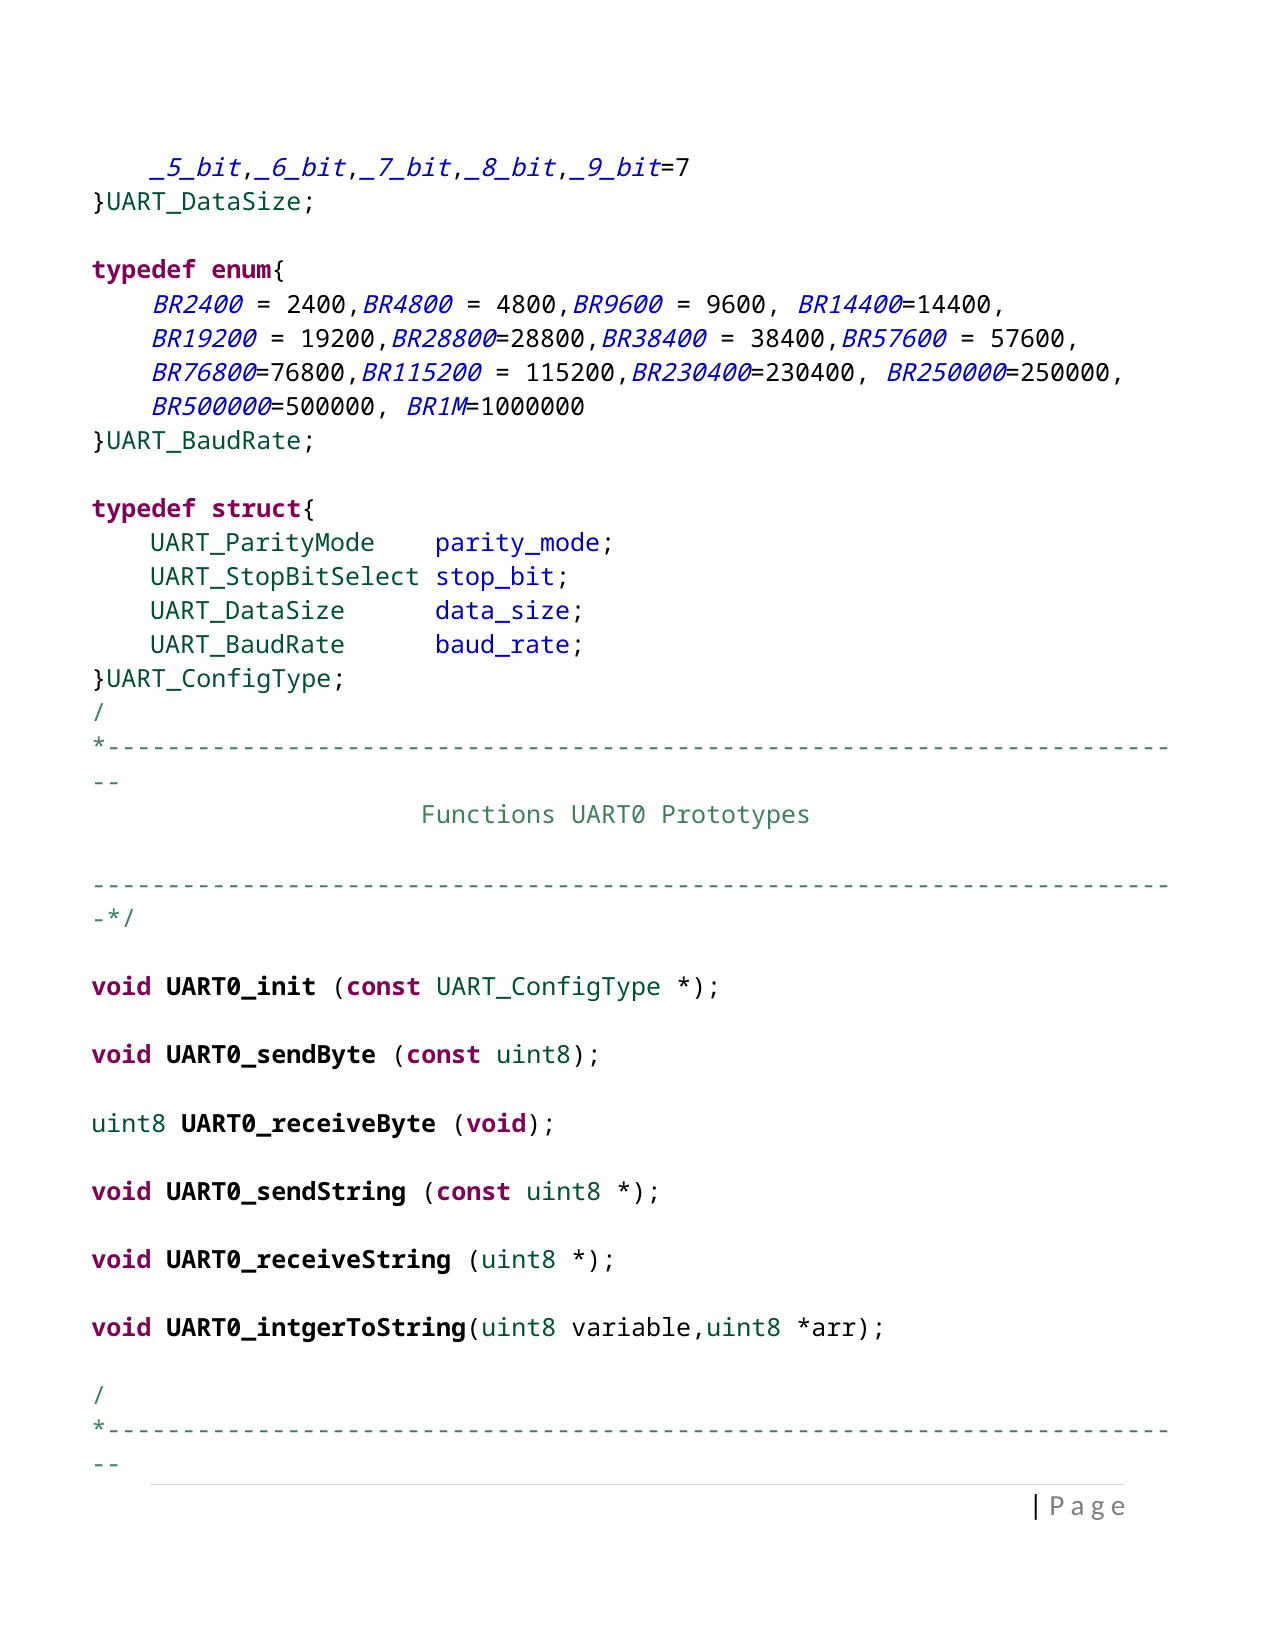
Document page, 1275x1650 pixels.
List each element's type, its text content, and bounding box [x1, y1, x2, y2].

text /*------------------------------------------------------------------------- [91, 695, 1184, 797]
text BR19200 = 19200,BR28800=28800,BR38400 = 38400,BR57600 = 57600, [91, 320, 1184, 354]
text typedef enum{ [91, 252, 1184, 286]
text BR500000=500000, BR1M=1000000 [91, 388, 1184, 422]
text void UART0_intgerToString(uint8 variable,uint8 *arr); [91, 1310, 1184, 1344]
text void UART0_init (const UART_ConfigType *); [91, 969, 1184, 1003]
text /*------------------------------------------------------------------------- [91, 1378, 1184, 1480]
text uint8 UART0_receiveByte (void); [91, 1105, 1184, 1139]
text void UART0_sendByte (const uint8); [91, 1037, 1184, 1071]
text _5_bit,_6_bit,_7_bit,_8_bit,_9_bit=7 [91, 150, 1184, 184]
text }UART_ConfigType; [91, 661, 1184, 695]
text void UART0_sendString (const uint8 *); [91, 1173, 1184, 1207]
text UART_DataSize data_size; [91, 593, 1184, 627]
text UART_StopBitSelect stop_bit; [91, 559, 1184, 593]
text -------------------------------------------------------------------------*/ [91, 831, 1184, 935]
text typedef struct{ [91, 491, 1184, 525]
text BR2400 = 2400,BR4800 = 4800,BR9600 = 9600, BR14400=14400, [91, 286, 1184, 320]
text void UART0_receiveString (uint8 *); [91, 1242, 1184, 1276]
text BR76800=76800,BR115200 = 115200,BR230400=230400, BR250000=250000, [91, 354, 1184, 388]
text UART_ParityMode parity_mode; [91, 525, 1184, 559]
text Functions UART0 Prototypes [91, 797, 1184, 831]
text UART_BaudRate baud_rate; [91, 627, 1184, 661]
text }UART_BaudRate; [91, 422, 1184, 457]
text }UART_DataSize; [91, 184, 1184, 218]
